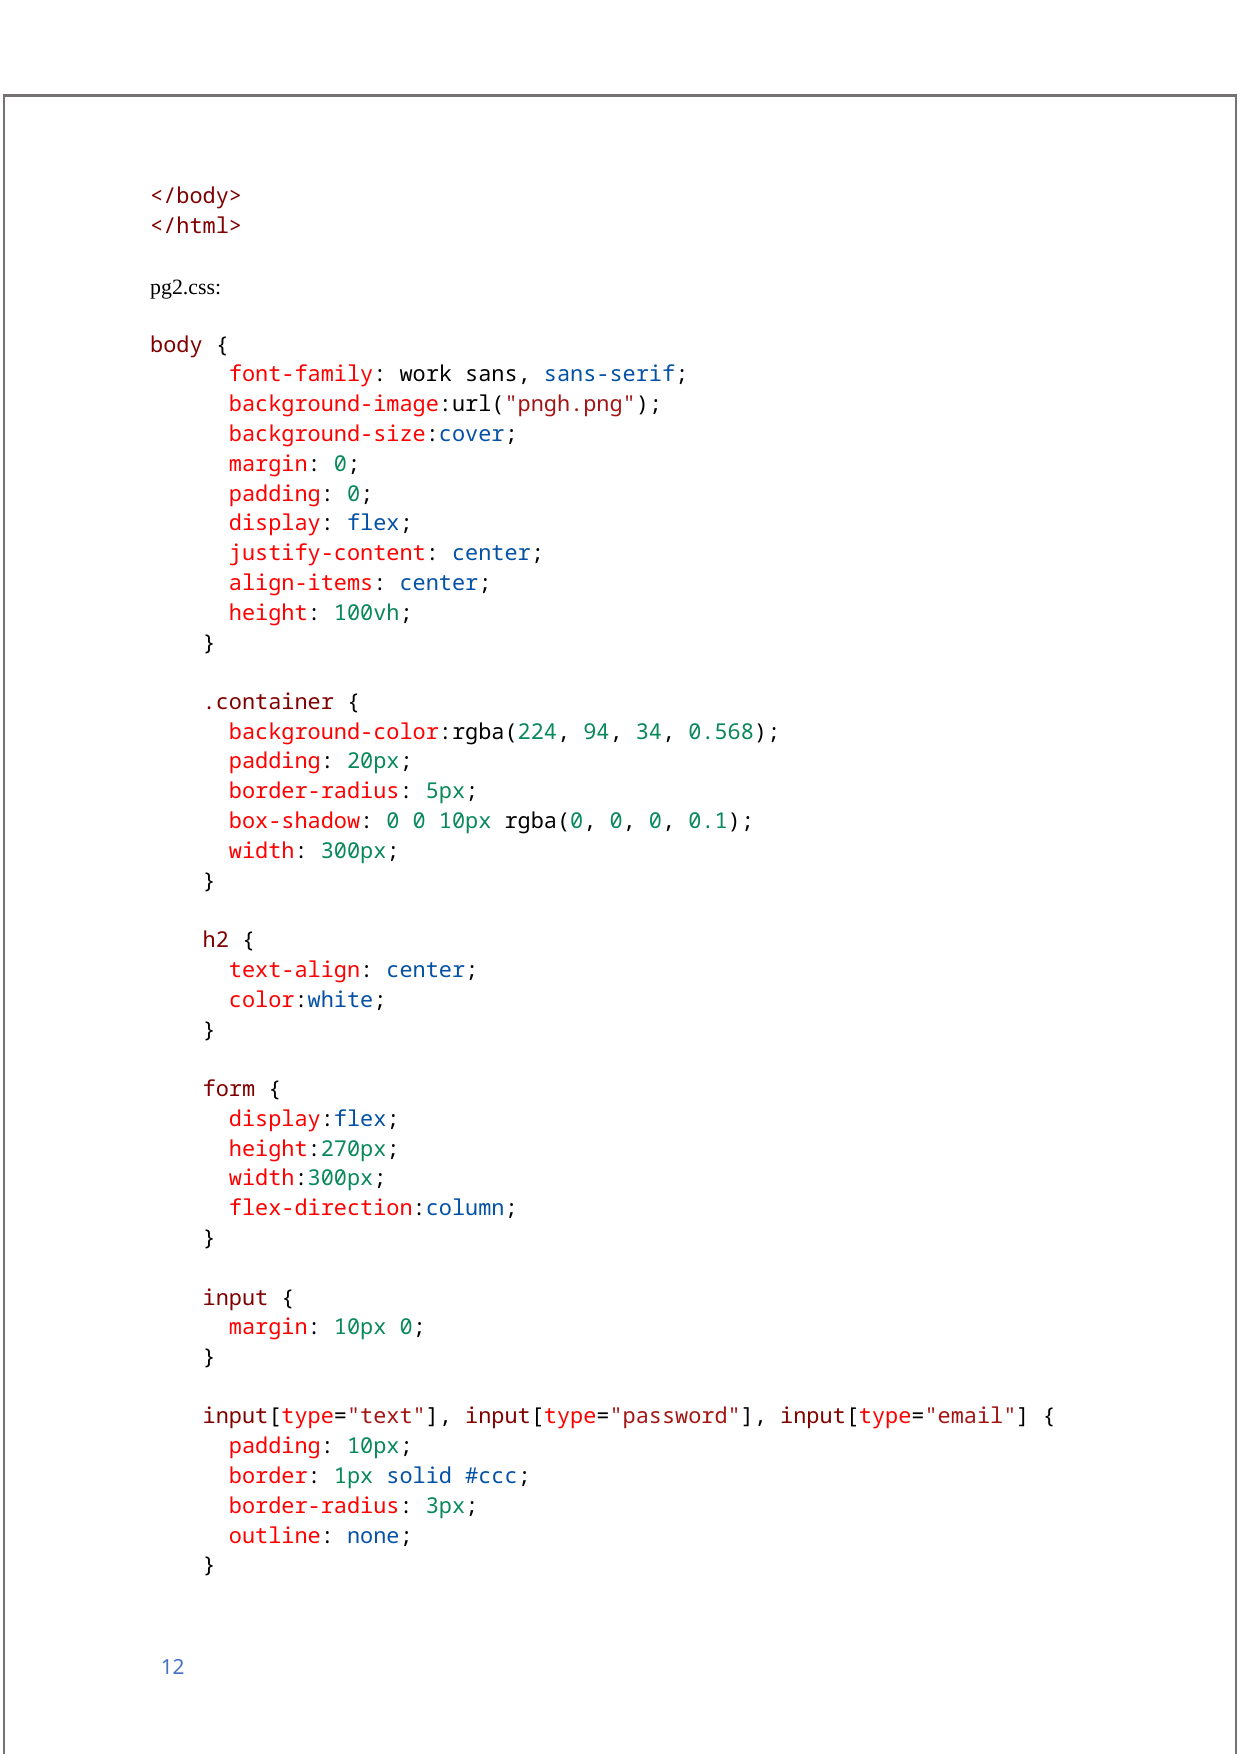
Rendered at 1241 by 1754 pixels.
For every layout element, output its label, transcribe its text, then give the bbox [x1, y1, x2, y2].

text outline: none; [150, 1520, 1090, 1549]
text } [150, 1341, 1090, 1371]
text background-size:cover; [150, 418, 1090, 448]
text padding: 10px; [150, 1430, 1090, 1460]
text input { [150, 1281, 1090, 1311]
text margin: 10px 0; [150, 1311, 1090, 1341]
text input[type="text"], input[type="password"], input[type="email"] { [150, 1401, 1090, 1430]
text justify-content: center; [150, 537, 1090, 567]
text font-family: work sans, sans-serif; [150, 358, 1090, 388]
text margin: 0; [150, 448, 1090, 477]
text </html> [150, 209, 1090, 239]
text color:white; [150, 984, 1090, 1013]
text flex-direction:column; [150, 1192, 1090, 1222]
text display: flex; [150, 507, 1090, 537]
text border: 1px solid #ccc; [150, 1460, 1090, 1490]
text } [150, 1013, 1090, 1043]
text box-shadow: 0 0 10px rgba(0, 0, 0, 0.1); [150, 805, 1090, 835]
text width: 300px; [150, 835, 1090, 865]
text width:300px; [150, 1162, 1090, 1192]
text padding: 0; [150, 477, 1090, 507]
text text-align: center; [150, 954, 1090, 984]
text .container { [150, 686, 1090, 716]
text } [150, 626, 1090, 656]
text height: 100vh; [150, 597, 1090, 626]
text padding: 20px; [150, 746, 1090, 775]
text background-image:url("pngh.png"); [150, 388, 1090, 418]
text background-color:rgba(224, 94, 34, 0.568); [150, 716, 1090, 746]
text </body> [150, 180, 1090, 209]
text h2 { [150, 924, 1090, 954]
text border-radius: 5px; [150, 775, 1090, 805]
text form { [150, 1073, 1090, 1103]
text } [150, 1549, 1090, 1579]
text } [150, 865, 1090, 894]
text align-items: center; [150, 567, 1090, 597]
text border-radius: 3px; [150, 1490, 1090, 1520]
text display:flex; [150, 1103, 1090, 1133]
text body { [150, 328, 1090, 358]
text height:270px; [150, 1133, 1090, 1162]
text } [150, 1222, 1090, 1252]
text pg2.css: [150, 269, 1090, 299]
